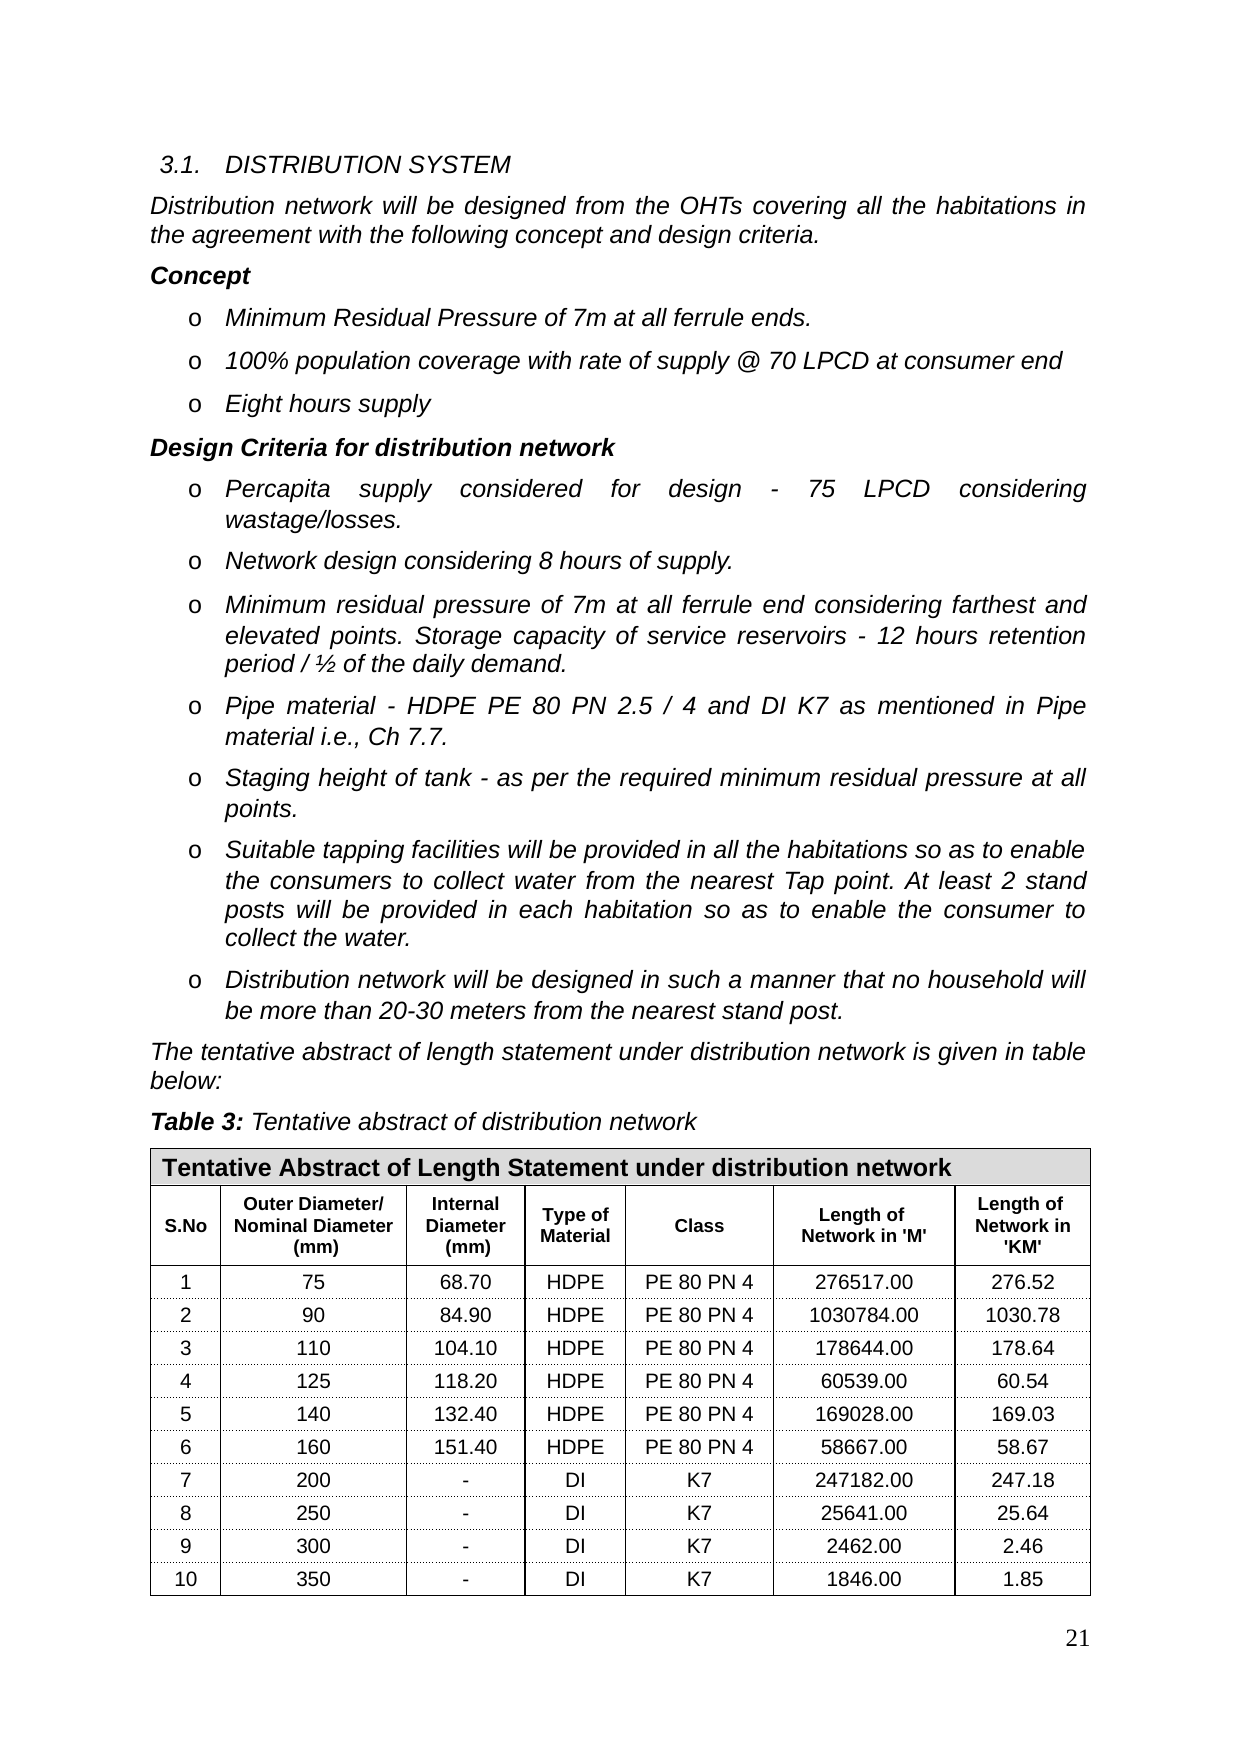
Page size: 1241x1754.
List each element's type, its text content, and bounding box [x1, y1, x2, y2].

table_cell 110 [221, 1331, 406, 1364]
table_cell 5 [151, 1397, 220, 1430]
table_cell 350 [221, 1562, 406, 1595]
table_cell PE 80 PN 4 [626, 1331, 773, 1364]
table_cell - [407, 1463, 524, 1496]
table_cell 9 [151, 1529, 220, 1562]
list Minimum residual pressure of 7m at all ferrule end considering farthest and elevated points. Storage capacity of service reservoirs - 12 hours retention period / ½ of the daily demand. [187, 590, 1090, 678]
table_cell 68.70 [407, 1266, 524, 1298]
table_cell 2 [151, 1298, 220, 1331]
list Eight hours supply [187, 389, 1090, 420]
table_cell 2462.00 [774, 1529, 954, 1562]
table_cell 178644.00 [774, 1331, 954, 1364]
table_cell 276517.00 [774, 1266, 954, 1298]
table_cell 58667.00 [774, 1430, 954, 1463]
table_cell 10 [151, 1562, 220, 1595]
table_header Tentative Abstract of Length Statement under distribution network [151, 1149, 1090, 1184]
table_cell HDPE [526, 1397, 625, 1430]
table_cell Type of Material [526, 1186, 625, 1265]
table_cell Class [626, 1186, 773, 1265]
table_cell 60.54 [956, 1364, 1090, 1397]
list Staging height of tank - as per the required minimum residual pressure at all points. [187, 763, 1090, 822]
table_cell S.No [151, 1186, 220, 1265]
table_cell 60539.00 [774, 1364, 954, 1397]
table_cell HDPE [526, 1364, 625, 1397]
table_cell DI [526, 1529, 625, 1562]
list Percapita supply considered for design - 75 LPCD considering wastage/losses. [187, 474, 1090, 534]
list Distribution network will be designed in such a manner that no household will be more than 20-30 meters from the nearest stand post. [187, 965, 1090, 1024]
table_cell HDPE [526, 1298, 625, 1331]
table_cell 25641.00 [774, 1496, 954, 1529]
table_cell Internal Diameter (mm) [407, 1186, 524, 1265]
list Suitable tapping facilities will be provided in all the habitations so as to enable the consumers to collect water from the nearest Tap point. At least 2 stand posts will be provided in each habitation so as to enable the consumer to collect the water. [187, 835, 1090, 952]
table_cell - [407, 1496, 524, 1529]
table_cell 132.40 [407, 1397, 524, 1430]
table_cell 178.64 [956, 1331, 1090, 1364]
table_cell DI [526, 1496, 625, 1529]
table_cell PE 80 PN 4 [626, 1298, 773, 1331]
table_cell 276.52 [956, 1266, 1090, 1298]
table_cell 3 [151, 1331, 220, 1364]
table_cell Length of Network in 'M' [774, 1186, 954, 1265]
table_cell - [407, 1529, 524, 1562]
table_cell Length of Network in 'KM' [956, 1186, 1090, 1265]
table_cell 200 [221, 1463, 406, 1496]
table_cell HDPE [526, 1430, 625, 1463]
text Table 3: Tentative abstract of distribution network [150, 1107, 1090, 1136]
table_cell 169028.00 [774, 1397, 954, 1430]
table_cell 2.46 [956, 1529, 1090, 1562]
list 100% population coverage with rate of supply @ 70 LPCD at consumer end [187, 346, 1090, 377]
table_cell K7 [626, 1463, 773, 1496]
text Distribution network will be designed from the OHTs covering all the habitations in the agreement with the following concept and design criteria. [150, 191, 1090, 249]
table_cell 104.10 [407, 1331, 524, 1364]
table_cell 1030.78 [956, 1298, 1090, 1331]
table_cell 140 [221, 1397, 406, 1430]
table_cell 247182.00 [774, 1463, 954, 1496]
list Minimum Residual Pressure of 7m at all ferrule ends. [187, 302, 1090, 333]
list Pipe material - HDPE PE 80 PN 2.5 / 4 and DI K7 as mentioned in Pipe material i.e., Ch 7.7. [187, 691, 1090, 750]
text The tentative abstract of length statement under distribution network is given in table below: [150, 1037, 1090, 1094]
table_cell 125 [221, 1364, 406, 1397]
table_cell 160 [221, 1430, 406, 1463]
table_cell K7 [626, 1496, 773, 1529]
table_cell Outer Diameter/ Nominal Diameter (mm) [221, 1186, 406, 1265]
table_cell HDPE [526, 1331, 625, 1364]
table_cell 1846.00 [774, 1562, 954, 1595]
table_cell PE 80 PN 4 [626, 1364, 773, 1397]
table_cell 25.64 [956, 1496, 1090, 1529]
table_cell 250 [221, 1496, 406, 1529]
list DISTRIBUTION SYSTEM [159, 150, 1090, 179]
table_cell HDPE [526, 1266, 625, 1298]
table_cell 1 [151, 1266, 220, 1298]
table_cell 75 [221, 1266, 406, 1298]
table_cell 1.85 [956, 1562, 1090, 1595]
text Design Criteria for distribution network [150, 433, 1090, 462]
table_cell 6 [151, 1430, 220, 1463]
table_cell K7 [626, 1562, 773, 1595]
table_cell 118.20 [407, 1364, 524, 1397]
table_cell 4 [151, 1364, 220, 1397]
list Network design considering 8 hours of supply. [187, 546, 1090, 577]
table_cell 90 [221, 1298, 406, 1331]
table_cell K7 [626, 1529, 773, 1562]
table_cell 247.18 [956, 1463, 1090, 1496]
table_cell 151.40 [407, 1430, 524, 1463]
table_cell 1030784.00 [774, 1298, 954, 1331]
table_cell 84.90 [407, 1298, 524, 1331]
table_cell PE 80 PN 4 [626, 1266, 773, 1298]
table_cell 8 [151, 1496, 220, 1529]
table_cell 58.67 [956, 1430, 1090, 1463]
table_cell 300 [221, 1529, 406, 1562]
table_cell - [407, 1562, 524, 1595]
table_cell DI [526, 1562, 625, 1595]
table_cell 7 [151, 1463, 220, 1496]
table_cell PE 80 PN 4 [626, 1397, 773, 1430]
table_cell DI [526, 1463, 625, 1496]
table_cell PE 80 PN 4 [626, 1430, 773, 1463]
table_cell 169.03 [956, 1397, 1090, 1430]
text Concept [150, 261, 1090, 290]
